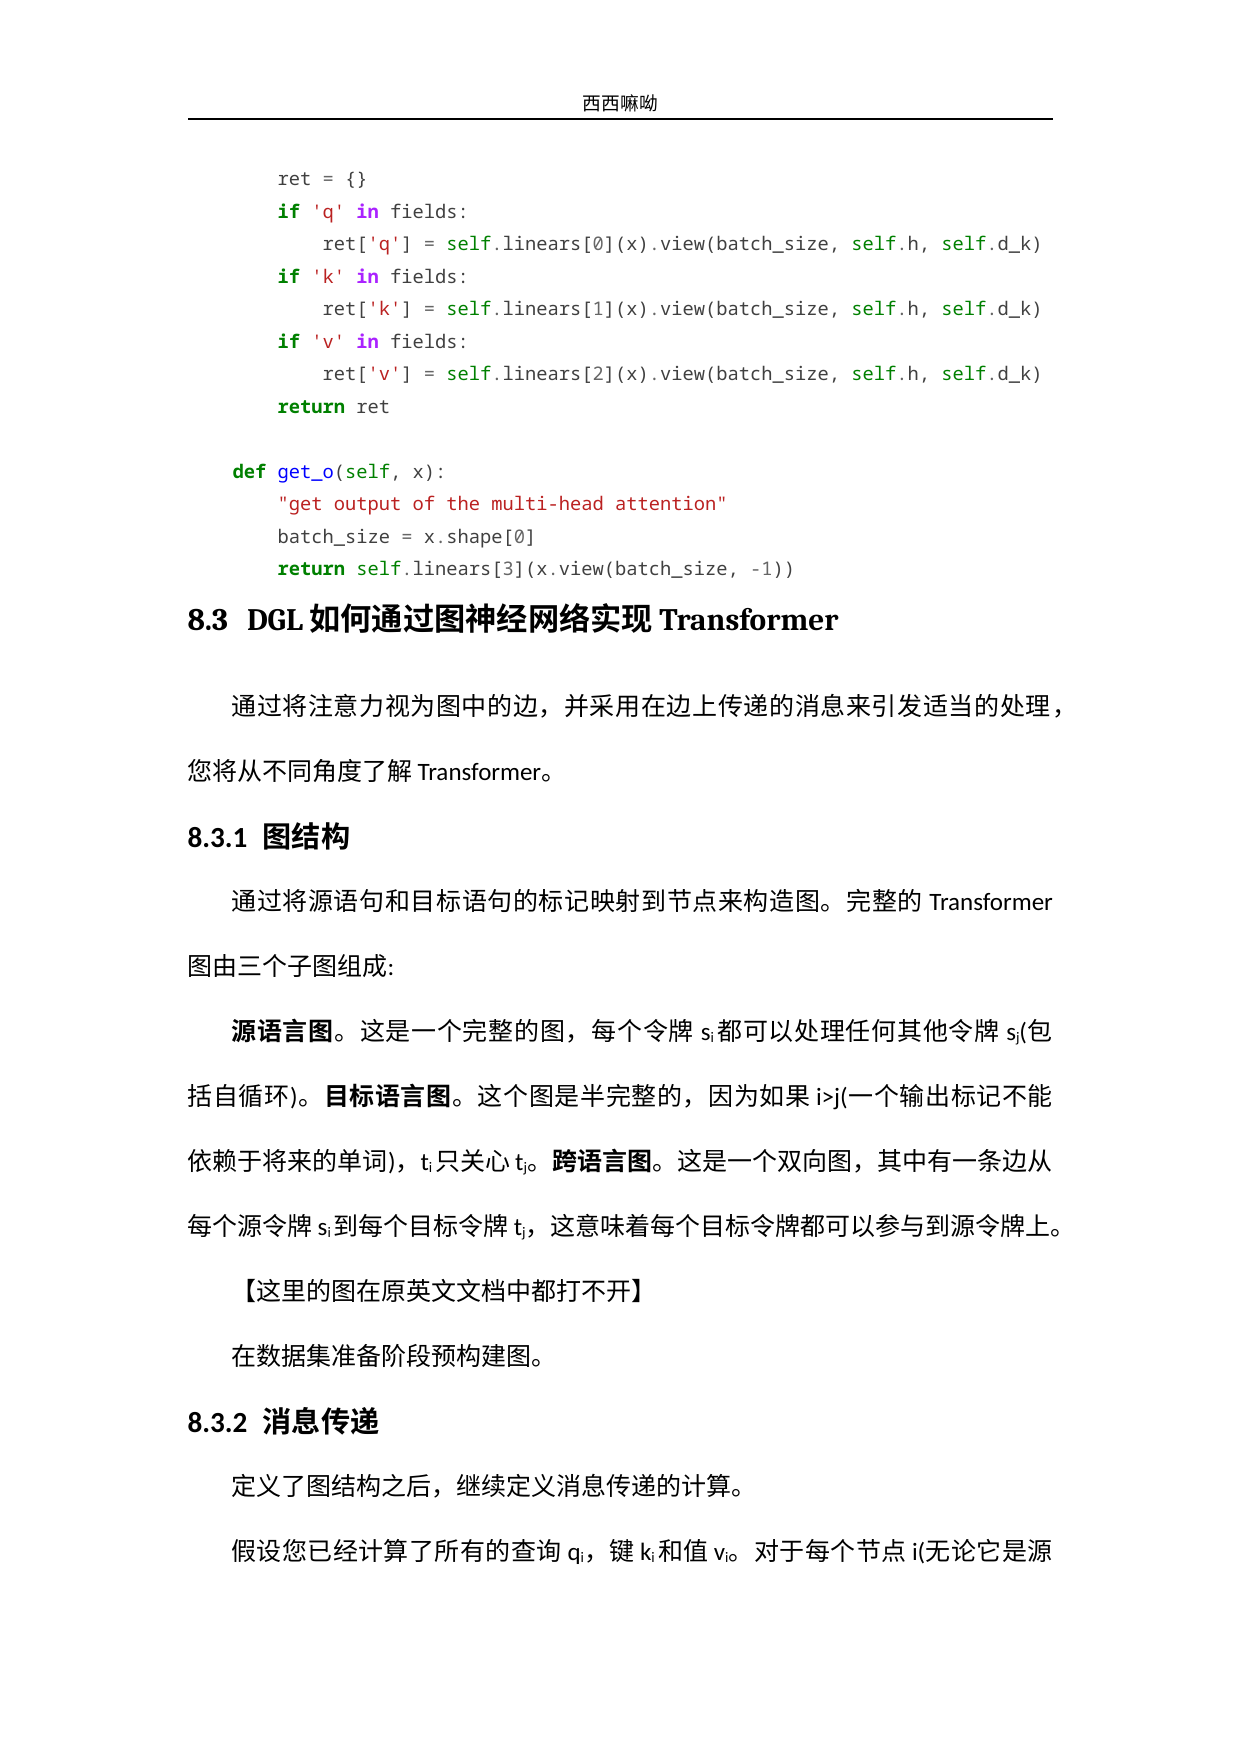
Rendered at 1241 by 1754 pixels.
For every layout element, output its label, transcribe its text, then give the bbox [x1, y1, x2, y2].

text 定义了图结构之后，继续定义消息传递的计算。 [187, 1452, 1053, 1517]
text 通过将注意力视为图中的边，并采用在边上传递的消息来引发适当的处理，您将从不同角度了解Transformer。 [187, 672, 1053, 802]
text if 'k' in fields: [187, 259, 1053, 292]
text 通过将源语句和目标语句的标记映射到节点来构造图。完整的Transformer图由三个子图组成: [187, 867, 1053, 997]
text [187, 1517, 1053, 1582]
subtitle DGL如何通过图神经网络实现Transformer [187, 584, 1053, 649]
text 在数据集准备阶段预构建图。 [187, 1322, 1053, 1387]
text ret['k'] = self.linears[1](x).view(batch_size, self.h, self.d_k) [187, 292, 1053, 324]
text if 'q' in fields: [187, 194, 1053, 227]
text def get_o(self, x): [187, 454, 1053, 487]
text ret['v'] = self.linears[2](x).view(batch_size, self.h, self.d_k) [187, 357, 1053, 389]
text ret = {} [187, 162, 1053, 194]
text ret['q'] = self.linears[0](x).view(batch_size, self.h, self.d_k) [187, 227, 1053, 259]
text return ret [187, 389, 1053, 422]
text 源语言图。这是一个完整的图，每个令牌si都可以处理任何其他令牌sj(包括自循环)。目标语言图。这个图是半完整的，因为如果i>j(一个输出标记不能依赖于将来的单词)，ti只关心tj。跨语言图。这是一个双向图，其中有一条边从每个源令牌si到每个目标令牌tj，这意味着每个目标令牌都可以参与到源令牌上。 [187, 997, 1053, 1257]
text "get output of the multi-head attention" [187, 487, 1053, 519]
text batch_size = x.shape[0] [187, 519, 1053, 552]
text return self.linears[3](x.view(batch_size, -1)) [187, 552, 1053, 584]
text if 'v' in fields: [187, 324, 1053, 357]
subtitle 消息传递 [187, 1387, 1053, 1452]
text 【这里的图在原英文文档中都打不开】 [187, 1257, 1053, 1322]
subtitle 图结构 [187, 802, 1053, 867]
